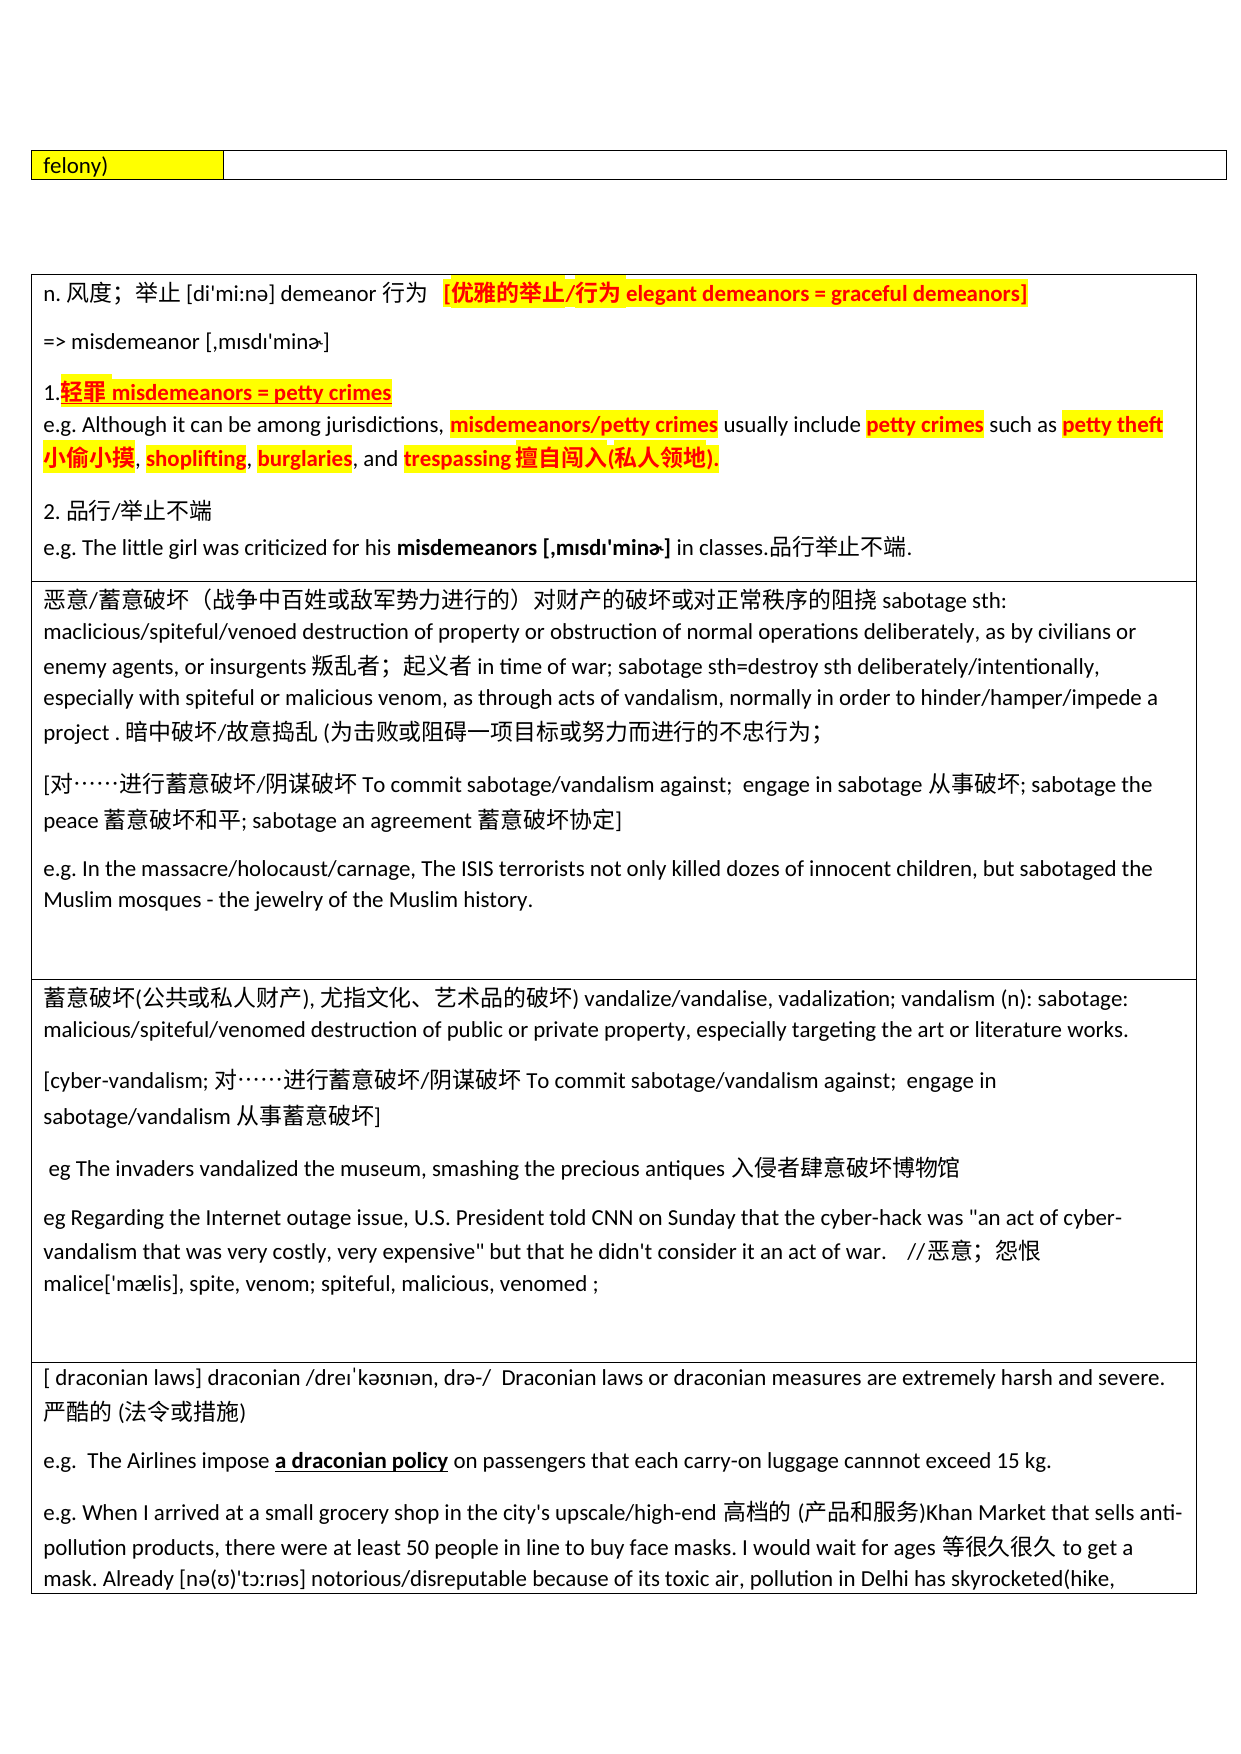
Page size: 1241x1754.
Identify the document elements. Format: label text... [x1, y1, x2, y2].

table_header n. 风度；举止 [di'mi:nə] demeanor 行为 [优雅的举止/行为elegant demeanors = graceful demeanors] => misdemeanor [,mɪsdɪ'minɚ] 1.轻罪 misdemeanors = petty crimes e.g. Although it can be among jurisdictions, misdemeanors/petty crimes usually include petty crimes such as petty theft小偷小摸, shoplifting, burglaries, and trespassing擅自闯入(私人领地). 2. 品行/举止不端 e.g. The little girl was criticized for his misdemeanors [,mɪsdɪ'minɚ] in classes.品行举止不端. [32, 275, 1196, 581]
table_cell 蓄意破坏(公共或私人财产), 尤指文化、艺术品的破坏) vandalize/vandalise, vadalization; vandalism (n): sabotage: malicious/spiteful/venomed destruction of public or private property, especially targeting the art or literature works. [cyber-vandalism; 对……进行蓄意破坏/阴谋破坏 To commit sabotage/vandalism against; engage in sabotage/vandalism 从事蓄意破坏] eg The invaders vandalized the museum, smashing the precious antiques 入侵者肆意破坏博物馆 eg Regarding the Internet outage issue, U.S. President told CNN on Sunday that the cyber-hack was "an act of cyber-vandalism that was very costly, very expensive" but that he didn't consider it an act of war. //恶意；怨恨 malice['mælis], spite, venom; spiteful, malicious, venomed ; [32, 980, 1196, 1362]
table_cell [224, 151, 1226, 179]
table_cell 商业诈骗 (a felony) [32, 151, 223, 179]
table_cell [32, 1363, 1196, 1593]
table_cell 恶意/蓄意破坏（战争中百姓或敌军势力进行的）对财产的破坏或对正常秩序的阻挠 sabotage sth: maclicious/spiteful/venoed destruction of property or obstruction of normal operations deliberately, as by civilians or enemy agents, or insurgents叛乱者；起义者 in time of war; sabotage sth=destroy sth deliberately/intentionally, especially with spiteful or malicious venom, as through acts of vandalism, normally in order to hinder/hamper/impede a project . 暗中破坏/故意捣乱 (为击败或阻碍一项目标或努力而进行的不忠行为； [对……进行蓄意破坏/阴谋破坏 To commit sabotage/vandalism against; engage in sabotage 从事破坏; sabotage the peace蓄意破坏和平; sabotage an agreement 蓄意破坏协定] e.g. In the massacre/holocaust/carnage, The ISIS terrorists not only killed dozes of innocent children, but sabotaged the Muslim mosques - the jewelry of the Muslim history. [32, 582, 1196, 978]
